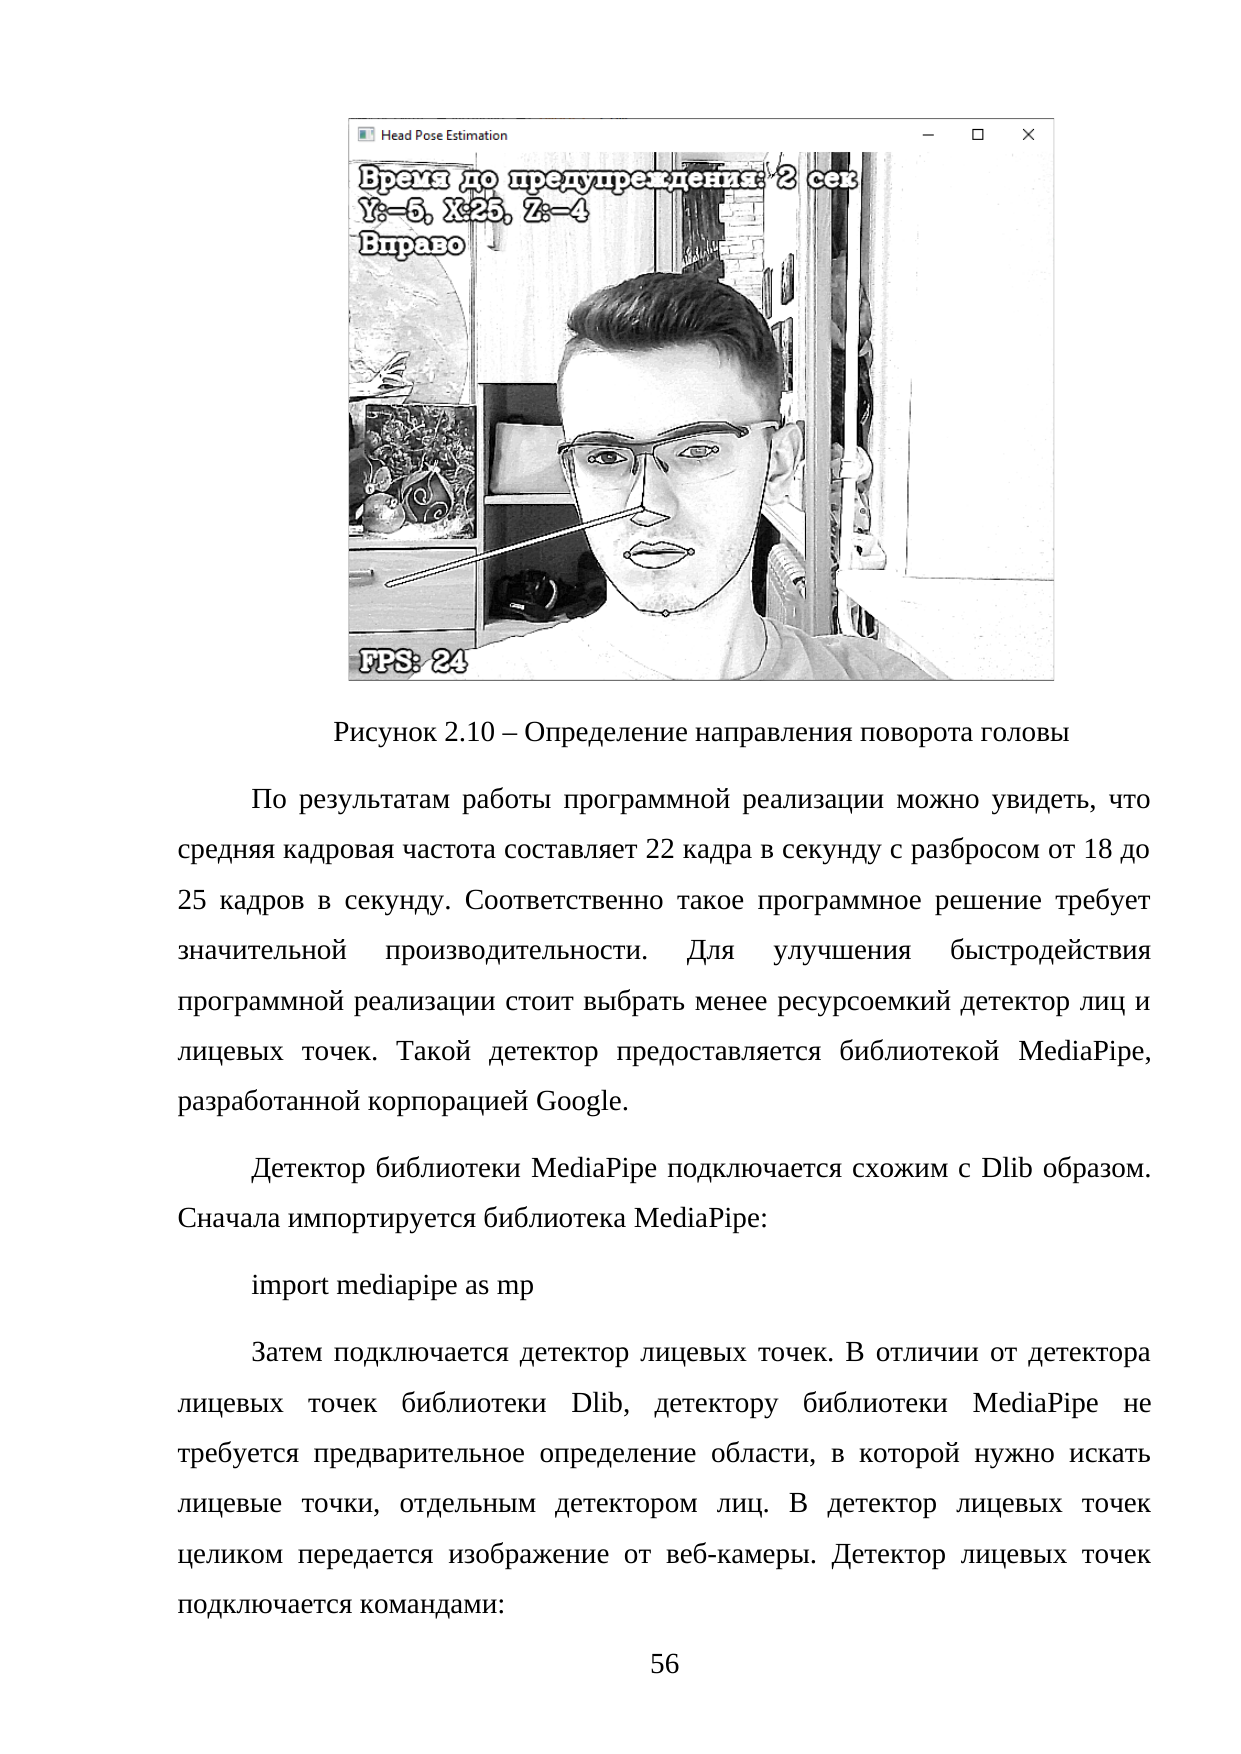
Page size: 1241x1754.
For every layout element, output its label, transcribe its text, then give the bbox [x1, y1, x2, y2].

text Рисунок 2.10 – Определение направления поворота головы [177, 714, 1152, 748]
picture [348, 118, 1055, 681]
text Детектор библиотеки MediaPipe подключается схожим с Dlib образом. Сначала импортируется библиотека MediaPipe: [177, 1150, 1152, 1234]
text import mediapipe as mp [177, 1267, 1152, 1301]
text Затем подключается детектор лицевых точек. В отличии от детектора лицевых точек библиотеки Dlib, детектору библиотеки MediaPipe не требуется предварительное определение области, в которой нужно искать лицевые точки, отдельным детектором лиц. В детектор лицевых точек целиком передается изображение от веб-камеры. Детектор лицевых точек подключается командами: [177, 1334, 1152, 1619]
text По результатам работы программной реализации можно увидеть, что средняя кадровая частота составляет 22 кадра в секунду с разбросом от 18 до 25 кадров в секунду. Соответственно такое программное решение требует значительной производительности. Для улучшения быстродействия программной реализации стоит выбрать менее ресурсоемкий детектор лиц и лицевых точек. Такой детектор предоставляется библиотекой MediaPipe, разработанной корпорацией Google. [177, 781, 1152, 1117]
